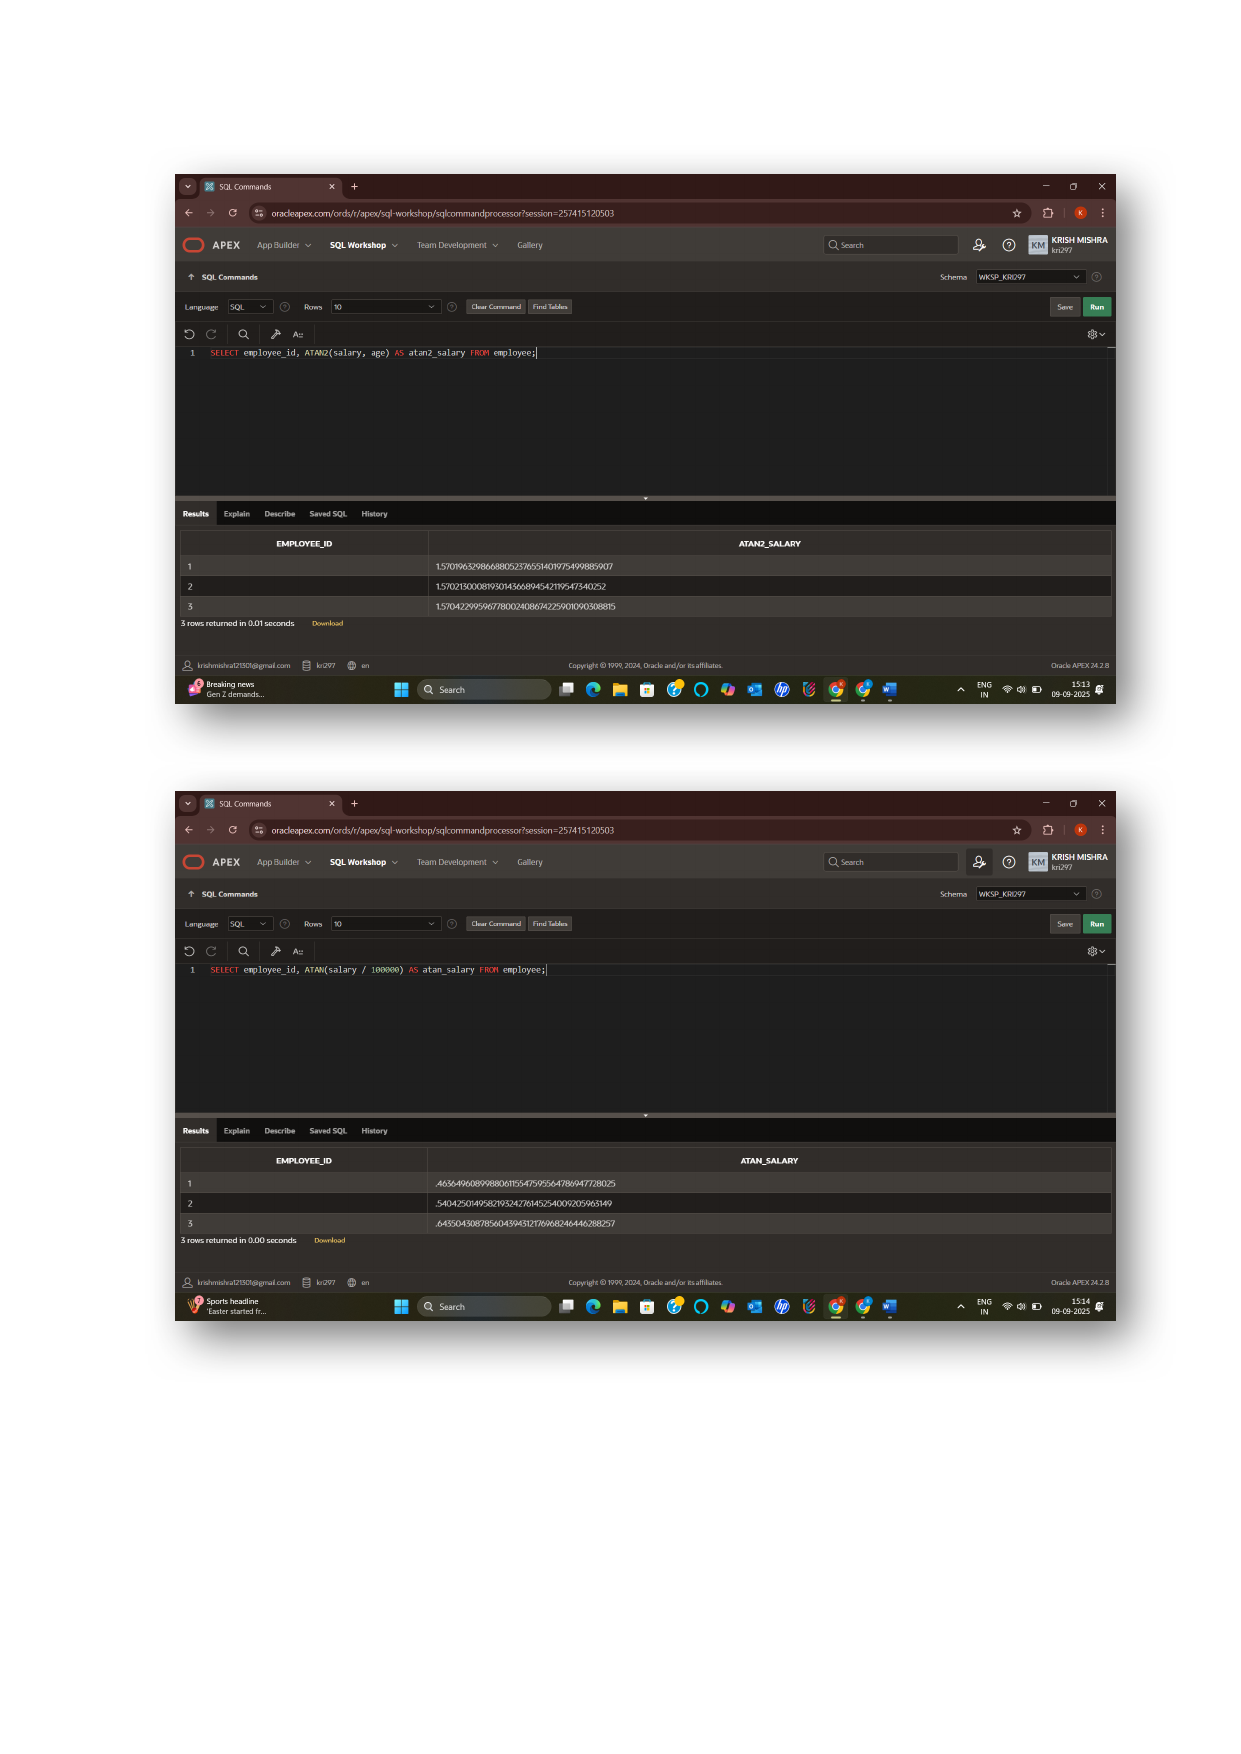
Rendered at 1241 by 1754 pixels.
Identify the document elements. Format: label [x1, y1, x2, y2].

picture [175, 791, 1116, 1321]
picture [175, 174, 1116, 704]
